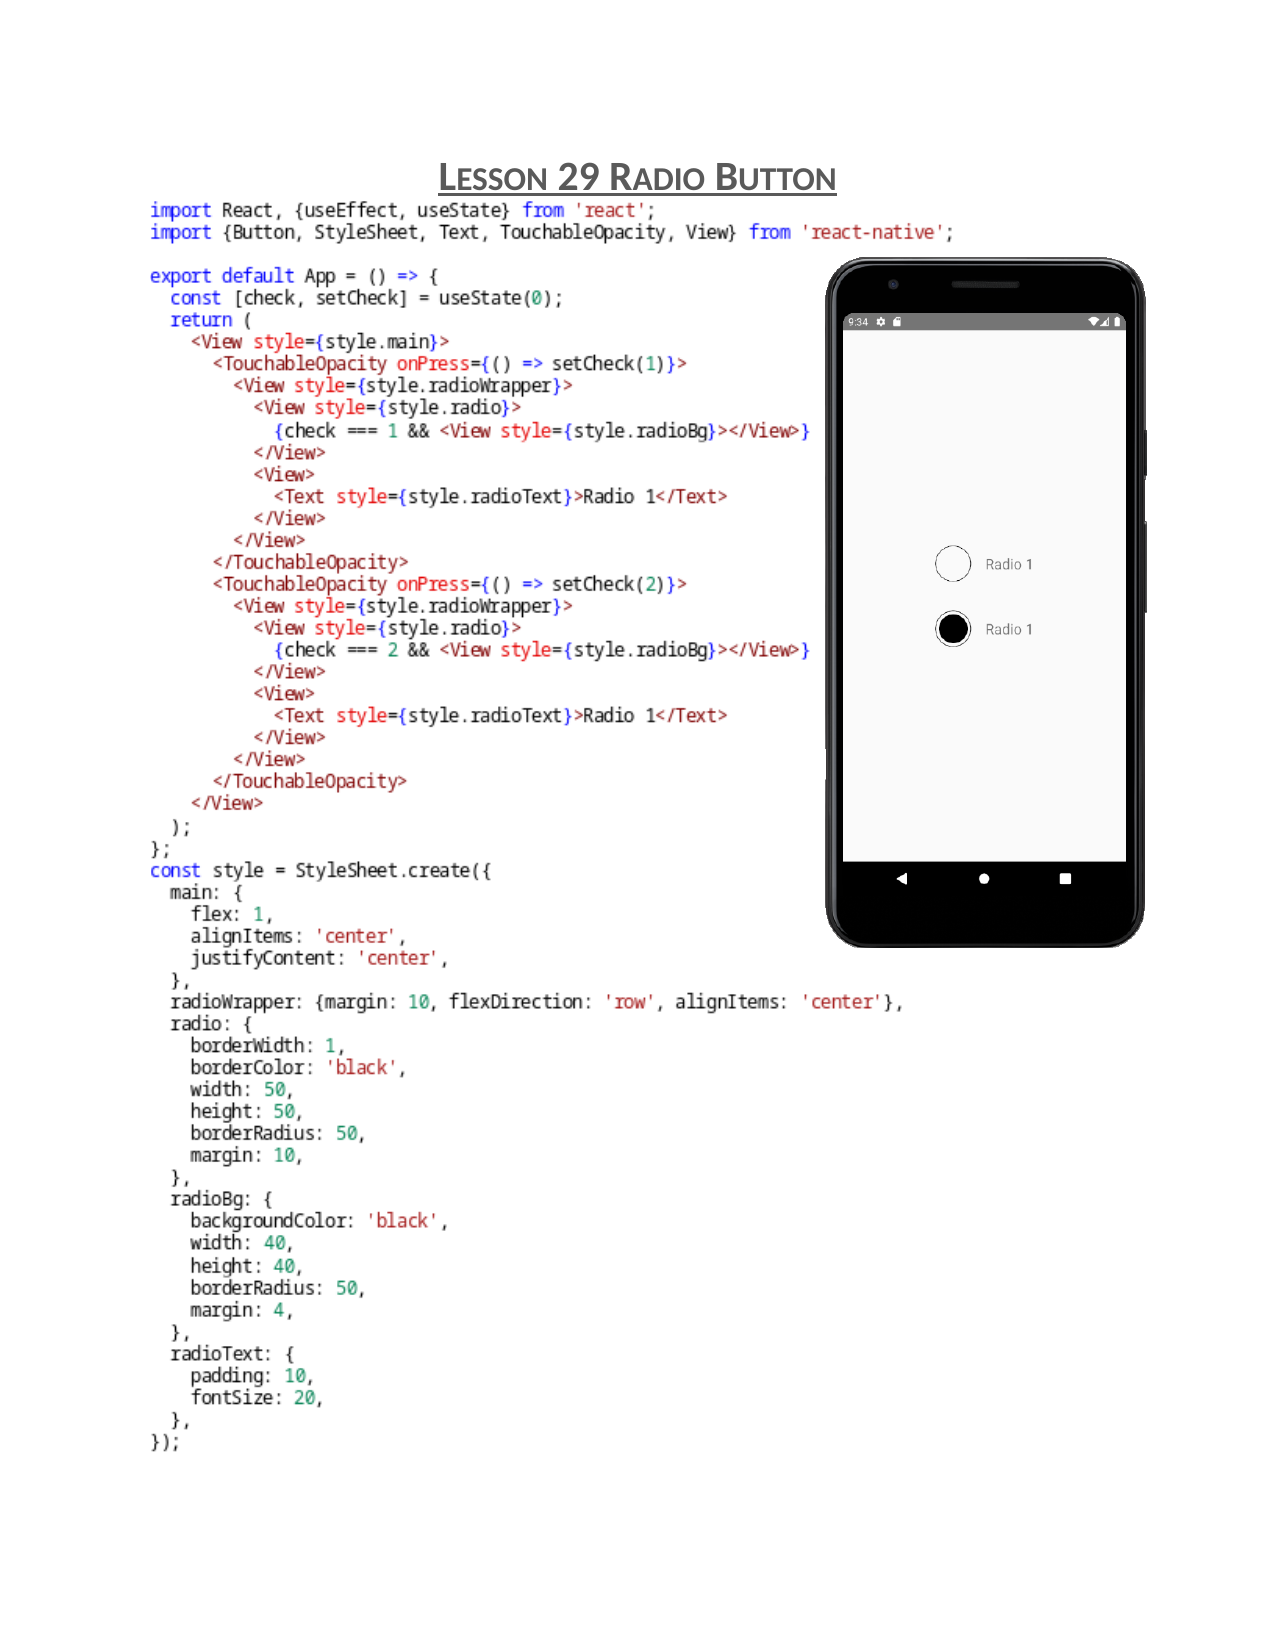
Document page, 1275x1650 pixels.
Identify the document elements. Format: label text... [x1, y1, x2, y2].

picture [825, 257, 1147, 948]
text Lesson 29 Radio Button [150, 150, 1125, 201]
